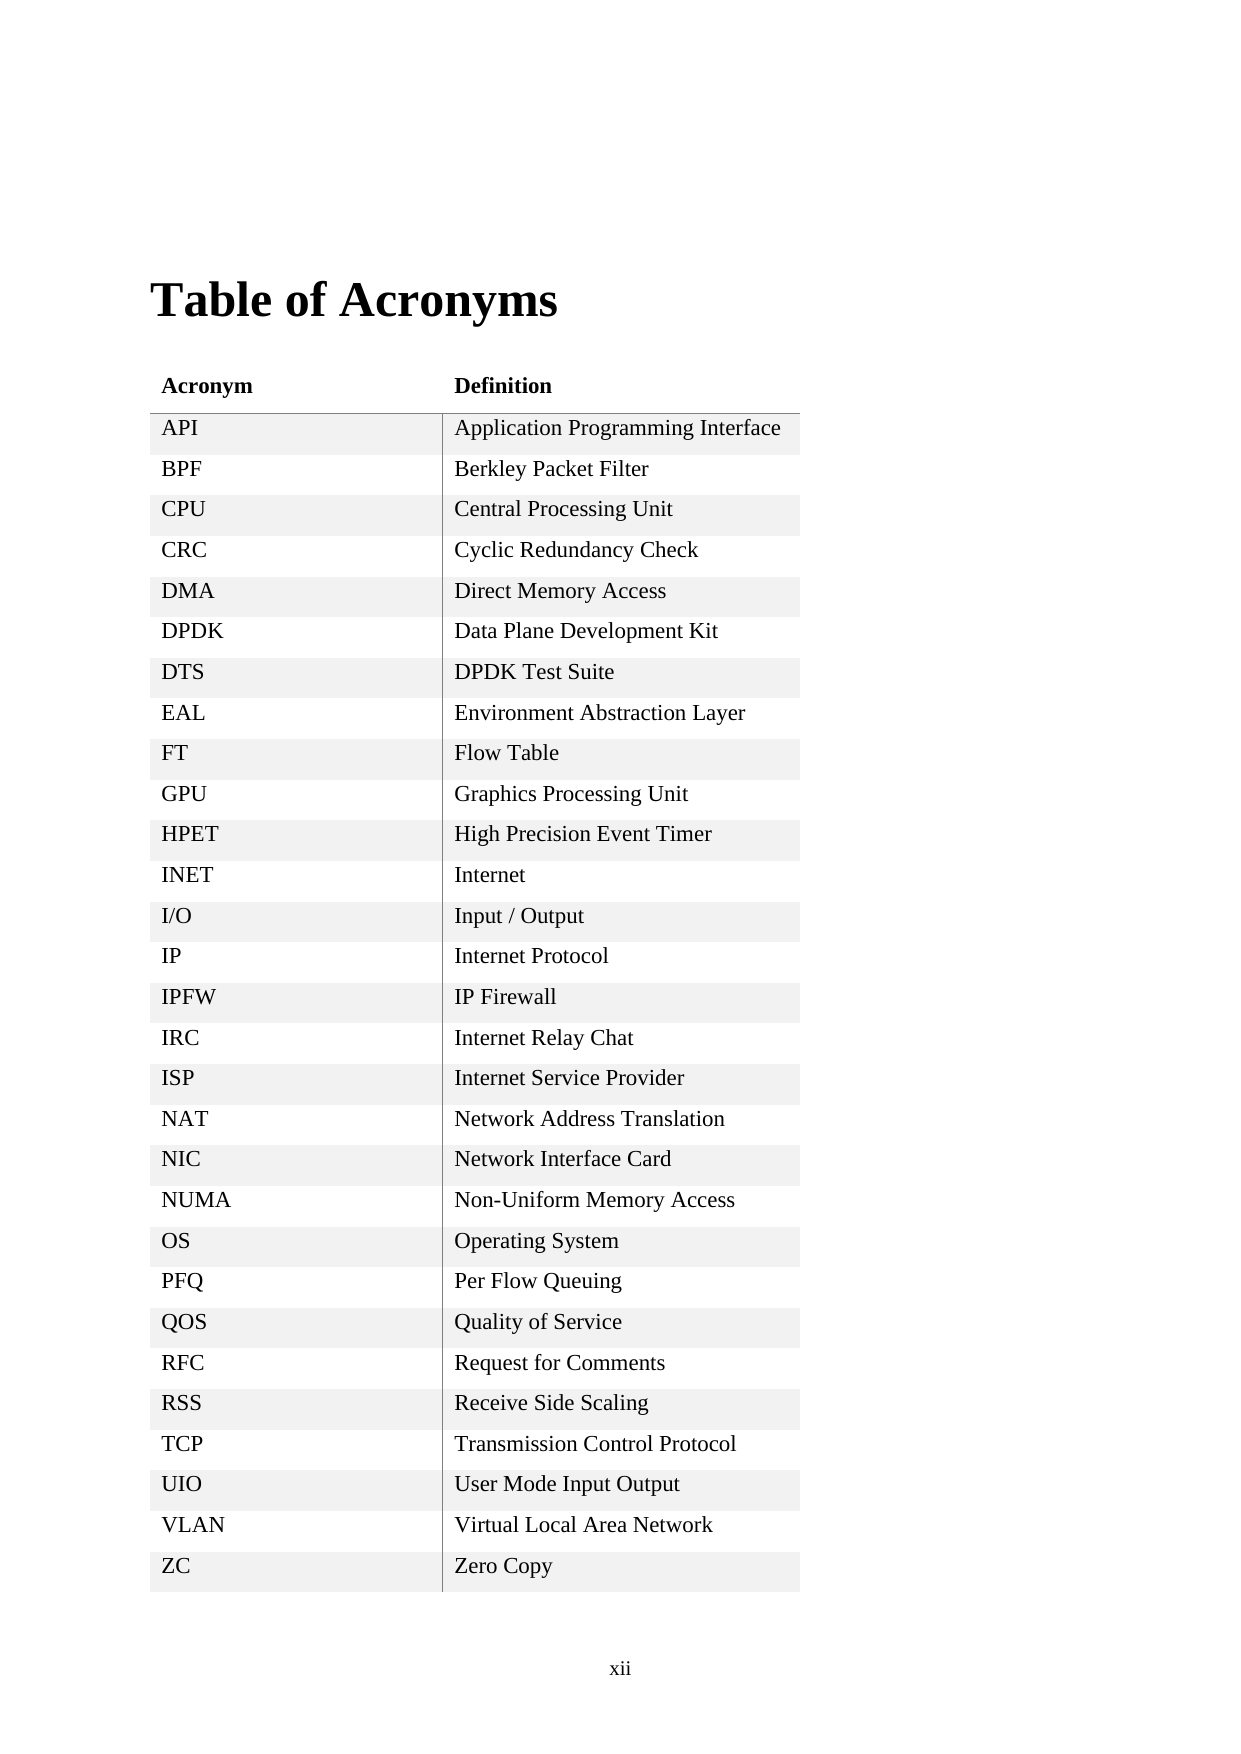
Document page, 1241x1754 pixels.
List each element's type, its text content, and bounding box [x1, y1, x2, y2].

table_cell Network Address Translation [443, 1105, 800, 1145]
table_cell Input / Output [443, 902, 800, 942]
table_cell NUMA [150, 1186, 442, 1227]
table_cell IP Firewall [443, 983, 800, 1023]
table_cell INET [150, 861, 442, 902]
table_cell High Precision Event Timer [443, 820, 800, 861]
table_cell Zero Copy [443, 1552, 800, 1592]
table_cell CRC [150, 536, 442, 577]
table_cell DMA [150, 577, 442, 617]
table_cell BPF [150, 455, 442, 495]
table_cell NAT [150, 1105, 442, 1145]
table_cell I/O [150, 902, 442, 942]
table_cell DPDK [150, 617, 442, 658]
table_cell EAL [150, 699, 442, 739]
table_cell Receive Side Scaling [443, 1389, 800, 1430]
table_cell OS [150, 1227, 442, 1267]
table_cell ZC [150, 1552, 442, 1592]
table_cell Internet Protocol [443, 942, 800, 983]
table_cell Virtual Local Area Network [443, 1511, 800, 1552]
table_cell Central Processing Unit [443, 495, 800, 536]
table_header Definition [443, 373, 800, 413]
table_header Acronym [150, 373, 443, 413]
table_cell QOS [150, 1308, 442, 1348]
table_cell RSS [150, 1389, 442, 1430]
table_cell Per Flow Queuing [443, 1267, 800, 1308]
table_cell Non-Uniform Memory Access [443, 1186, 800, 1227]
table_cell IPFW [150, 983, 442, 1023]
table_cell Quality of Service [443, 1308, 800, 1348]
table_cell CPU [150, 495, 442, 536]
table_cell User Mode Input Output [443, 1470, 800, 1511]
table_cell IP [150, 942, 442, 983]
table_cell ISP [150, 1064, 442, 1105]
table_cell Direct Memory Access [443, 577, 800, 617]
table_cell API [150, 414, 442, 455]
table_cell VLAN [150, 1511, 442, 1552]
table_cell NIC [150, 1145, 442, 1186]
table_cell HPET [150, 820, 442, 861]
table_cell Network Interface Card [443, 1145, 800, 1186]
table_cell Internet Service Provider [443, 1064, 800, 1105]
table_cell Operating System [443, 1227, 800, 1267]
table_cell GPU [150, 780, 442, 820]
table_cell Internet Relay Chat [443, 1024, 800, 1064]
table_cell TCP [150, 1430, 442, 1470]
table_cell RFC [150, 1349, 442, 1389]
table_cell DPDK Test Suite [443, 658, 800, 698]
table_cell Graphics Processing Unit [443, 780, 800, 820]
table_cell Berkley Packet Filter [443, 455, 800, 495]
table_cell Cyclic Redundancy Check [443, 536, 800, 577]
table_cell Request for Comments [443, 1349, 800, 1389]
table_cell Application Programming Interface [443, 414, 800, 455]
table_cell Data Plane Development Kit [443, 617, 800, 658]
table_cell IRC [150, 1024, 442, 1064]
table_cell Flow Table [443, 739, 800, 780]
table_cell Internet [443, 861, 800, 902]
subtitle Table of Acronyms [150, 269, 1090, 327]
table_cell FT [150, 739, 442, 780]
table_cell DTS [150, 658, 442, 698]
table_cell Environment Abstraction Layer [443, 699, 800, 739]
table_cell UIO [150, 1470, 442, 1511]
table_cell PFQ [150, 1267, 442, 1308]
table_cell Transmission Control Protocol [443, 1430, 800, 1470]
